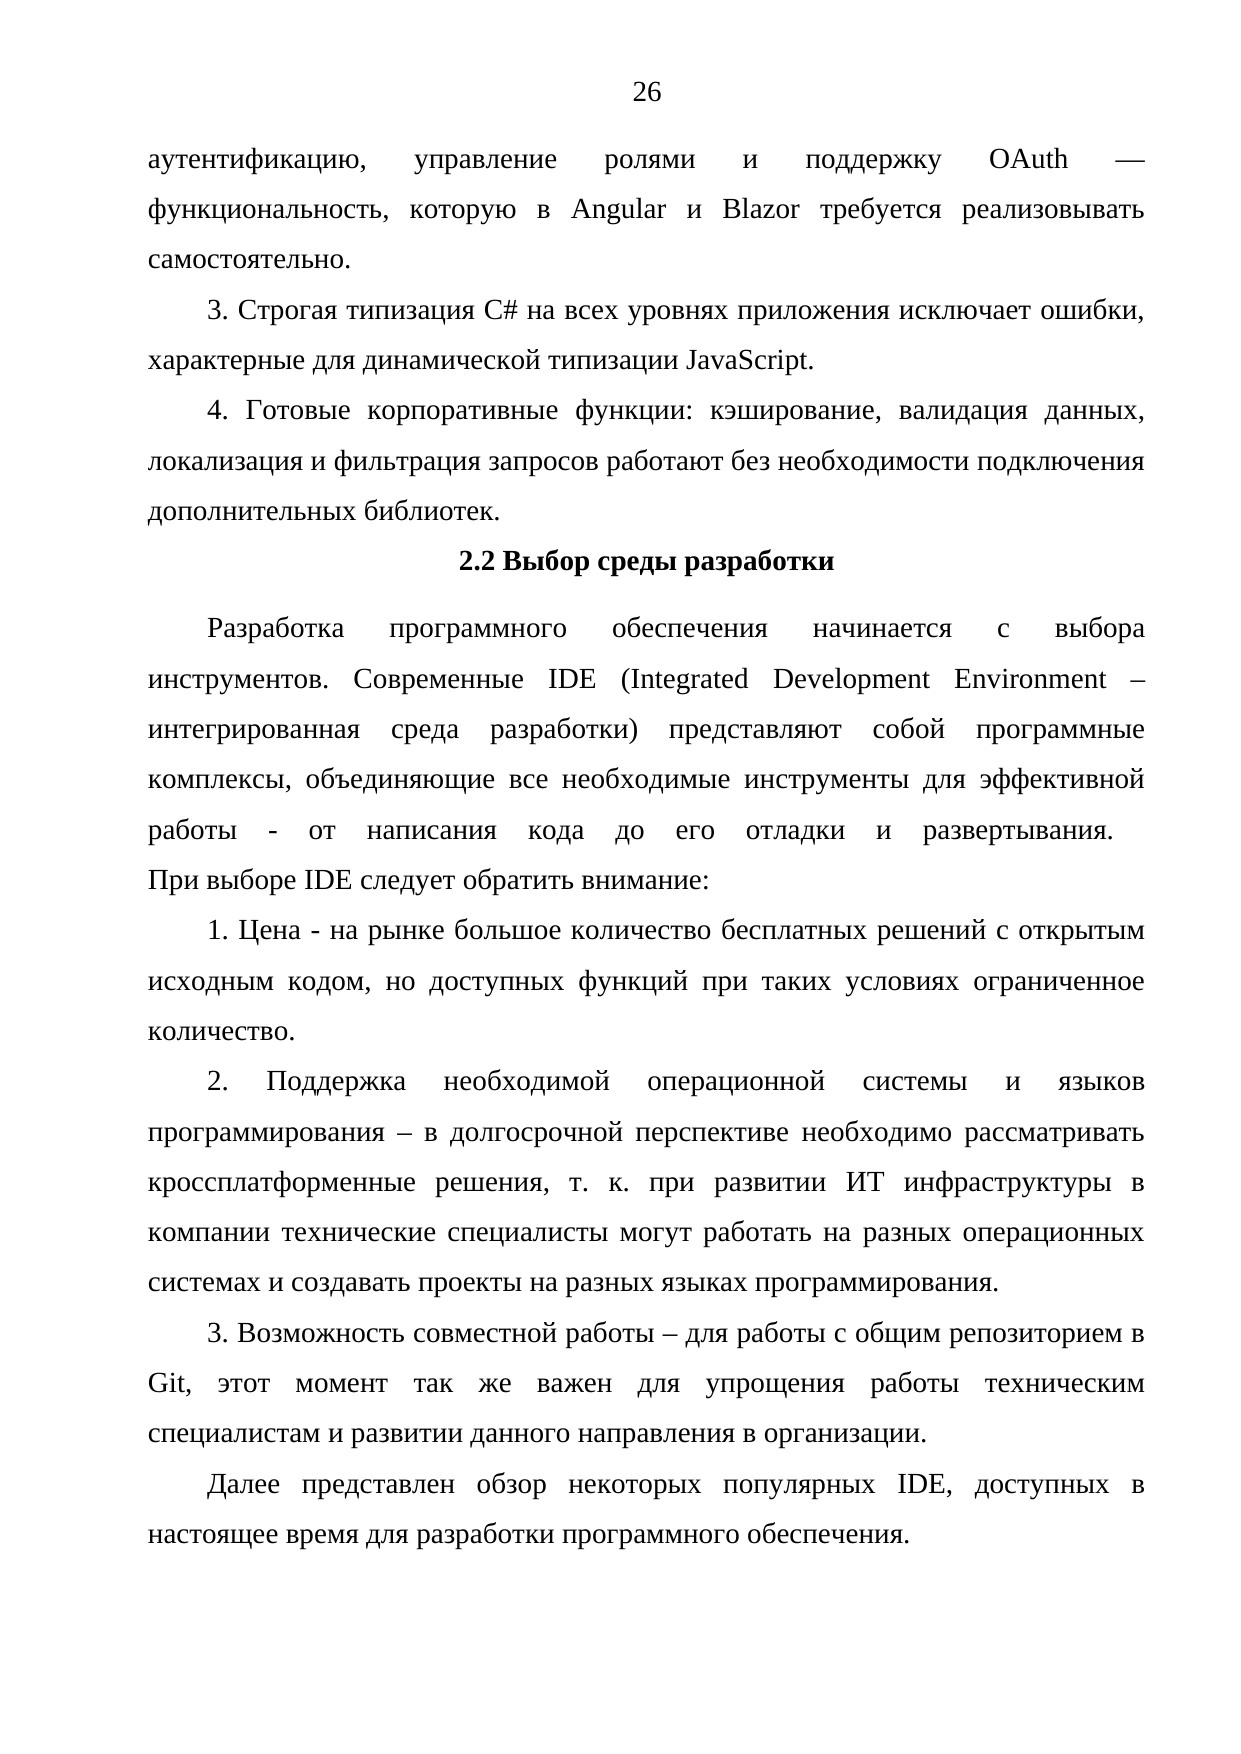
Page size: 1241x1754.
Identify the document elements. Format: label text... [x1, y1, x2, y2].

subtitle 2.2 Выбор среды разработки [148, 543, 1146, 577]
text 1. Цена - на рынке большое количество бесплатных решений с открытым исходным кодом, но доступных функций при таких условиях ограниченное количество. [148, 912, 1146, 1047]
text 4. Готовые корпоративные функции: кэширование, валидация данных, локализация и фильтрация запросов работают без необходимости подключения дополнительных библиотек. [148, 392, 1146, 527]
text 3. Возможность совместной работы – для работы с общим репозиторием в Git, этот момент так же важен для упрощения работы техническим специалистам и развитии данного направления в организации. [148, 1315, 1146, 1449]
text 2. Поддержка необходимой операционной системы и языков программирования – в долгосрочной перспективе необходимо рассматривать кроссплатформенные решения, т. к. при развитии ИТ инфраструктуры в компании технические специалисты могут работать на разных операционных системах и создавать проекты на разных языках программирования. [148, 1063, 1146, 1298]
text Далее представлен обзор некоторых популярных IDE, доступных в настоящее время для разработки программного обеспечения. [148, 1466, 1146, 1550]
text 3. Строгая типизация C# на всех уровнях приложения исключает ошибки, характерные для динамической типизации JavaScript. [148, 292, 1146, 376]
text Разработка программного обеспечения начинается с выбора инструментов. Современные IDE (Integrated Development Environment – интегрированная среда разработки) представляют собой программные комплексы, объединяющие все необходимые инструменты для эффективной работы - от написания кода до его отладки и развертывания. При выборе IDE следует обратить внимание: [148, 611, 1146, 896]
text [148, 141, 1146, 275]
